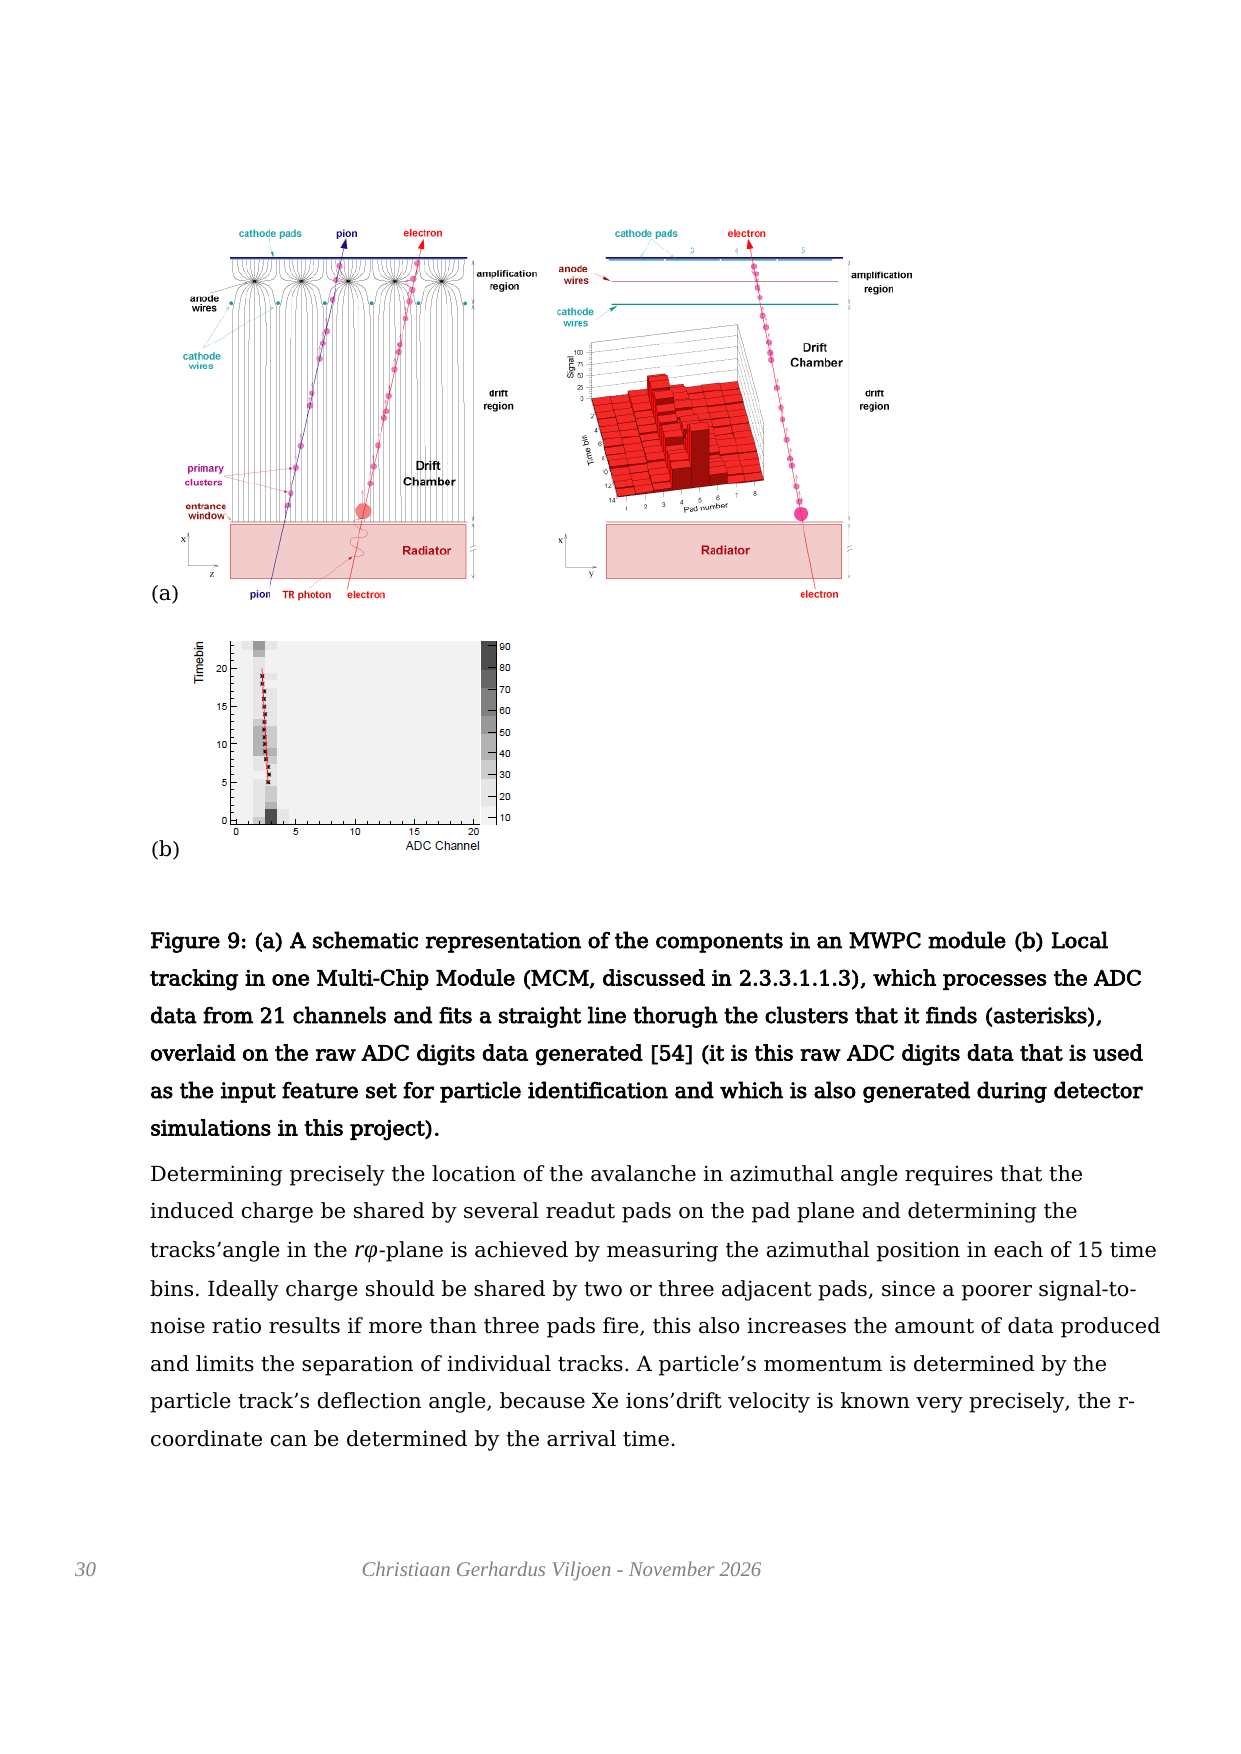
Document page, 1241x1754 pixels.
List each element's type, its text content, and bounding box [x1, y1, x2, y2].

picture [180, 226, 915, 601]
text Determining precisely the location of the avalanche in azimuthal angle requires that the induced charge be shared by several readut pads on the pad plane and determining the tracks’angle in the -plane is achieved by measuring the azimuthal position in each of 15 time bins. Ideally charge should be shared by two or three adjacent pads, since a poorer signal-to-noise ratio results if more than three pads fire, this also increases the amount of data produced and limits the separation of individual tracks. A particle’s momentum is determined by the particle track’s deflection angle, because Xe ions’drift velocity is known very precisely, the r-coordinate can be determined by the arrival time. [150, 1161, 1165, 1451]
text Figure 9: (a) A schematic representation of the components in an MWPC module (b) Local tracking in one Multi-Chip Module (MCM, discussed in 2.3.3.1.1.3), which processes the ADC data from 21 channels and fits a straight line thorugh the clusters that it finds (asterisks), overlaid on the raw ADC digits data generated (it is this raw ADC digits data that is used as the input feature set for particle identification and which is also generated during detector simulations in this project). [150, 927, 1165, 1140]
picture [181, 625, 526, 857]
